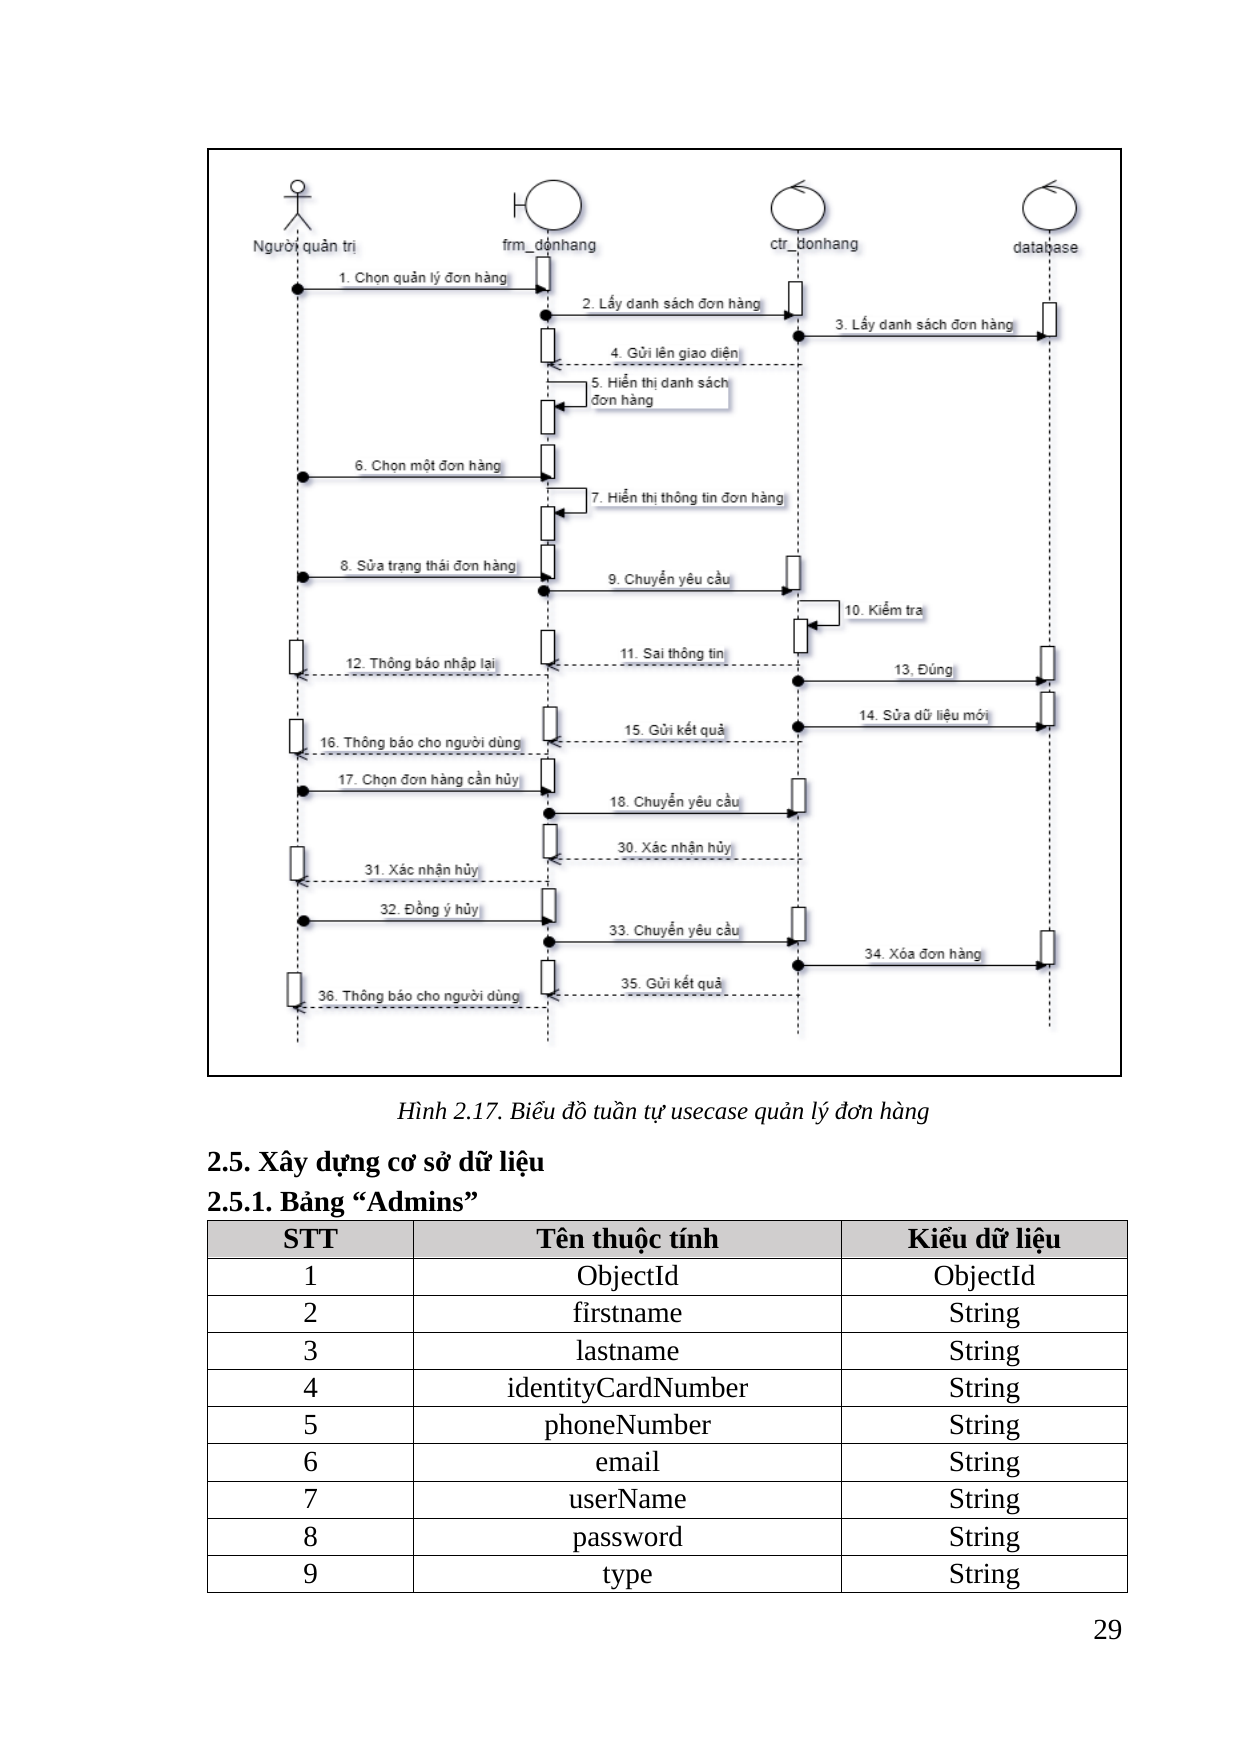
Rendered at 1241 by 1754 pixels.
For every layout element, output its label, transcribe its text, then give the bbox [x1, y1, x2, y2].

table_cell 8 [208, 1519, 413, 1555]
table_cell 6 [208, 1444, 413, 1481]
table_cell 7 [208, 1482, 413, 1518]
picture [209, 150, 1120, 1075]
table_cell 4 [208, 1370, 413, 1406]
table_cell 2 [208, 1296, 413, 1332]
table_header STT [208, 1221, 413, 1257]
subtitle 2.5.1. Bảng “Admins” [207, 1184, 1122, 1218]
table_cell 3 [208, 1333, 413, 1369]
table_cell identityCardNumber [414, 1370, 841, 1406]
table_cell 9 [208, 1556, 413, 1592]
table_cell String [842, 1296, 1127, 1332]
table_header Kiểu dữ liệu [842, 1221, 1127, 1257]
table_cell String [842, 1333, 1127, 1369]
table_cell String [842, 1482, 1127, 1518]
subtitle 2.5. Xây dựng cơ sở dữ liệu [207, 1144, 1122, 1177]
table_cell ObjectId [414, 1259, 841, 1294]
table_header Tên thuộc tính [414, 1221, 841, 1257]
table_cell type [414, 1556, 841, 1592]
table_cell String [842, 1444, 1127, 1481]
table_cell phoneNumber [414, 1407, 841, 1443]
text Hình 2.17. Biểu đồ tuần tự usecase quản lý đơn hàng [207, 1096, 1122, 1125]
table_cell String [842, 1556, 1127, 1592]
table_cell 1 [208, 1259, 413, 1294]
table_cell String [842, 1519, 1127, 1555]
table_cell String [842, 1407, 1127, 1443]
table_cell password [414, 1519, 841, 1555]
table_cell ObjectId [842, 1259, 1127, 1294]
table_cell userName [414, 1482, 841, 1518]
table_cell 5 [208, 1407, 413, 1443]
table_cell String [842, 1370, 1127, 1406]
table_cell lastname [414, 1333, 841, 1369]
table_cell fỉrstname [414, 1296, 841, 1332]
table_cell email [414, 1444, 841, 1481]
